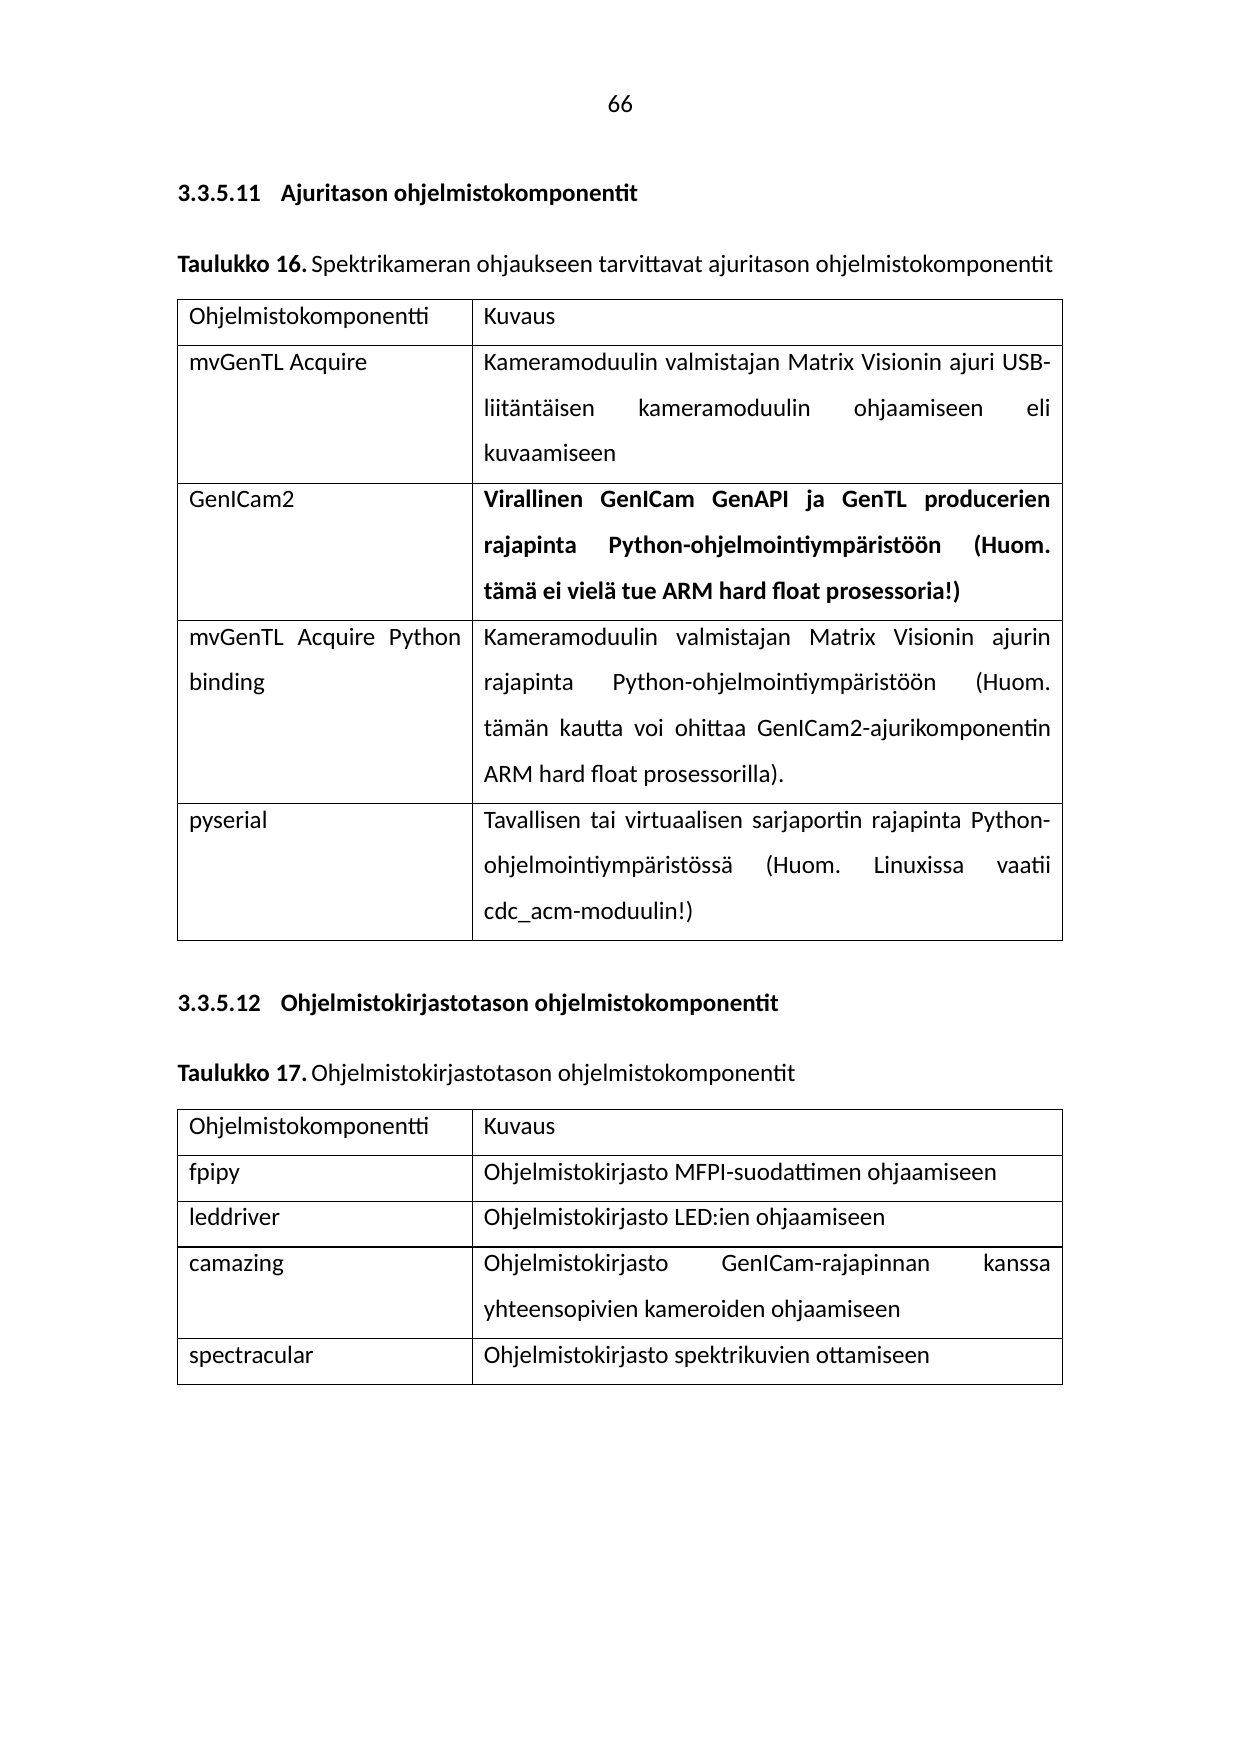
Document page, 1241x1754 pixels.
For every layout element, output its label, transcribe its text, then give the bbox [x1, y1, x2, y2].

table_cell GenICam2 [178, 484, 472, 620]
subtitle Ajuritason ohjelmistokomponentit [177, 177, 1063, 208]
table_cell Tavallisen tai virtuaalisen sarjaportin rajapinta Python-ohjelmointiympäristössä (Huom. Linuxissa vaatii cdc_acm-moduulin!) [473, 804, 1062, 940]
table_cell mvGenTL Acquire [178, 346, 472, 482]
table_cell Ohjelmistokirjasto spektrikuvien ottamiseen [473, 1339, 1062, 1384]
table_cell Ohjelmistokirjasto GenICam-rajapinnan kanssa yhteensopivien kameroiden ohjaamiseen [473, 1248, 1062, 1338]
text Taulukko 17. Ohjelmistokirjastotason ohjelmistokomponentit [177, 1057, 1063, 1088]
table_cell pyserial [178, 804, 472, 940]
subtitle Ohjelmistokirjastotason ohjelmistokomponentit [177, 987, 1063, 1017]
text Taulukko 16. Spektrikameran ohjaukseen tarvittavat ajuritason ohjelmistokomponentit [177, 248, 1063, 278]
table_cell fpipy [178, 1156, 472, 1201]
table_cell Ohjelmistokirjasto MFPI-suodattimen ohjaamiseen [473, 1156, 1062, 1201]
table_cell mvGenTL Acquire Python binding [178, 621, 472, 803]
table_cell camazing [178, 1248, 472, 1338]
table_header Kuvaus [473, 300, 1062, 345]
table_cell Ohjelmistokirjasto LED:ien ohjaamiseen [473, 1202, 1062, 1246]
table_header Ohjelmistokomponentti [178, 300, 472, 345]
table_cell spectracular [178, 1339, 472, 1384]
table_cell Kameramoduulin valmistajan Matrix Visionin ajuri USB-liitäntäisen kameramoduulin ohjaamiseen eli kuvaamiseen [473, 346, 1062, 482]
table_cell Virallinen GenICam GenAPI ja GenTL producerien rajapinta Python-ohjelmointiympäristöön (Huom. tämä ei vielä tue ARM hard float prosessoria!) [473, 484, 1062, 620]
table_cell Kameramoduulin valmistajan Matrix Visionin ajurin rajapinta Python-ohjelmointiympäristöön (Huom. tämän kautta voi ohittaa GenICam2-ajurikomponentin ARM hard float prosessorilla). [473, 621, 1062, 803]
table_header Kuvaus [473, 1110, 1062, 1155]
table_cell leddriver [178, 1202, 472, 1246]
table_header Ohjelmistokomponentti [178, 1110, 472, 1155]
